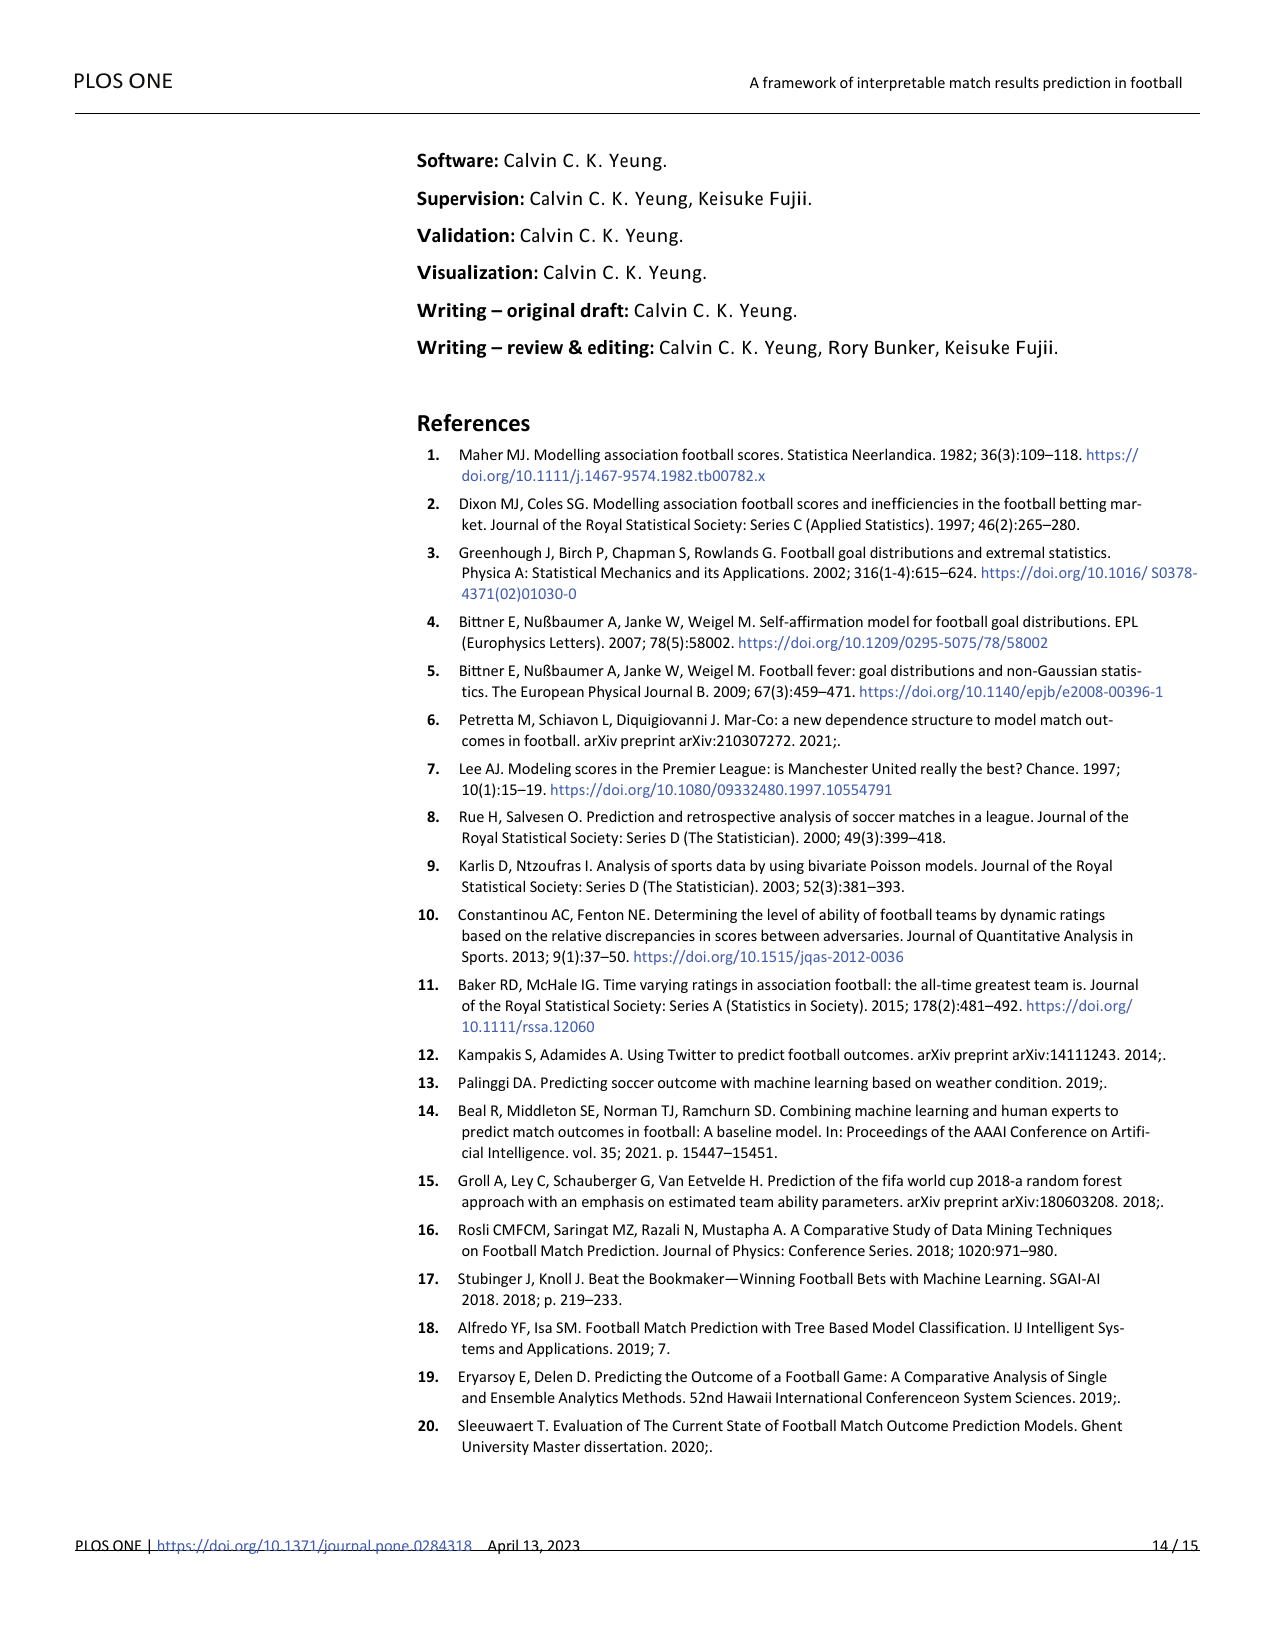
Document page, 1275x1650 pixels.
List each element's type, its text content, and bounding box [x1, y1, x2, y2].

text Supervision: Calvin C. K. Yeung, Keisuke Fujii. Validation: Calvin C. K. Yeung. [417, 185, 816, 248]
text Writing – review & editing: Calvin C. K. Yeung, Rory Bunker, Keisuke Fujii. [417, 335, 1202, 360]
text 13. PalinggiDA.Predictingsocceroutcomewithmachinelearningbasedonweathercondition.2019;. [418, 1073, 1202, 1093]
text 1. MaherMJ.Modellingassociationfootballscores.StatisticaNeerlandica.1982;36(3):109–118.https:// doi.org/10.1111/j.1467-9574.1982.tb00782.x [427, 445, 1193, 486]
text 3. GreenhoughJ,BirchP,ChapmanS,RowlandsG.Footballgoaldistributionsandextremalstatistics. PhysicaA:StatisticalMechanicsanditsApplications.2002;316(1-4):615–624.https://doi.org/10.1016/ S0378-4371(02)01030-0 [427, 542, 1200, 604]
text 4. BittnerE,Nußbaumer A,JankeW,WeigelM.Self-affirmationmodelforfootballgoaldistributions.EPL (EurophysicsLetters).2007;78(5):58002.https://doi.org/10.1209/0295-5075/78/58002 [427, 612, 1195, 653]
text 12. KampakisS,AdamidesA.UsingTwittertopredictfootballoutcomes.arXivpreprintarXiv:14111243. 2014;. [418, 1044, 1181, 1064]
text 6. PetrettaM,SchiavonL,DiquigiovanniJ.Mar-Co:anewdependencestructuretomodelmatchout-comesinfootball.arXivpreprintarXiv:210307272.2021;. [427, 709, 1169, 751]
text 19. EryarsoyE,DelenD.PredictingtheOutcomeofaFootballGame:A ComparativeAnalysisofSingle andEnsembleAnalyticsMethods.52ndHawaiiInternationalConferenceonSystemSciences.2019;. [418, 1367, 1186, 1408]
text 18. AlfredoYF,IsaSM.FootballMatchPredictionwithTreeBasedModelClassification.IJIntelligentSys-temsandApplications.2019;7. [418, 1318, 1192, 1359]
text 10. ConstantinouAC,FentonNE.Determiningthelevelofabilityoffootballteamsbydynamicratings basedontherelativediscrepanciesinscoresbetweenadversaries.JournalofQuantitativeAnalysisin Sports.2013;9(1):37–50.https://doi.org/10.1515/jqas-2012-0036 [418, 905, 1192, 967]
text Visualization: Calvin C. K. Yeung. [417, 260, 1202, 285]
text 5. BittnerE,NußbaumerA,JankeW,WeigelM.Footballfever:goaldistributionsandnon-Gaussianstatis-tics.TheEuropeanPhysicalJournalB.2009;67(3):459–471.https://doi.org/10.1140/epjb/e2008-00396-1 [427, 660, 1205, 702]
text PLOS ONE Aframeworkofinterpretablematchresultspredictioninfootball [73, 66, 1202, 94]
text 16. RosliCMFCM,SaringatMZ,RazaliN,MustaphaA.AComparativeStudyofDataMiningTechniques onFootballMatchPrediction.JournalofPhysics:ConferenceSeries.2018;1020:971–980. [418, 1219, 1186, 1261]
text Software: Calvin C. K. Yeung. [417, 148, 1202, 173]
text Writing – original draft: Calvin C. K. Yeung. [417, 297, 1202, 323]
text 2. DixonMJ,ColesSG.Modellingassociation footballscoresandinefficienciesinthefootballbettingmar-ket.JournaloftheRoyalStatisticalSociety:SeriesC(AppliedStatistics).1997;46(2):265–280. [427, 494, 1200, 534]
text References [417, 407, 1202, 438]
text 17. StubingerJ,KnollJ.BeattheBookmaker—WinningFootballBetswithMachineLearning.SGAI-AI 2018.2018;p.219–233. [418, 1268, 1168, 1310]
text 14. BealR,MiddletonSE,NormanTJ,Ramchurn SD.Combiningmachinelearningandhumanexpertsto predictmatchoutcomesinfootball:Abaselinemodel.In:ProceedingsoftheAAAIConferenceonArtifi-cialIntelligence.vol.35;2021.p.15447–15451. [418, 1101, 1201, 1163]
text 11. BakerRD,McHaleIG.Timevaryingratingsinassociationfootball:theall-timegreatestteamis.Journal oftheRoyalStatisticalSociety:SeriesA(Statistics inSociety).2015;178(2):481–492.https://doi.org/ 10.1111/rssa.12060 [418, 974, 1201, 1037]
text 20. SleeuwaertT.EvaluationofTheCurrentStateofFootballMatchOutcomePredictionModels.Ghent UniversityMasterdissertation.2020;. [418, 1416, 1180, 1457]
text 8. RueH, SalvesenO.Predictionandretrospectiveanalysisofsoccermatchesinaleague.Journalofthe RoyalStatisticalSociety:SeriesD(TheStatistician).2000;49(3):399–418. [427, 807, 1198, 848]
text 15. GrollA,LeyC,SchaubergerG,VanEetveldeH.Predictionofthefifaworldcup2018-arandomforest approachwithanemphasisonestimatedteamabilityparameters.arXivpreprintarXiv:180603208. 2018;. [418, 1171, 1186, 1212]
text 7. LeeAJ.ModelingscoresinthePremierLeague:isManchesterUnitedreallythebest?Chance.1997; 10(1):15–19.https://doi.org/10.1080/09332480.1997.10554791 [427, 758, 1187, 799]
text PLOSONE|https://doi.org/10.1371/journal.pone.0284318 April13,2023 14/15 [75, 1535, 1202, 1556]
text 9. KarlisD,NtzoufrasI.AnalysisofsportsdatabyusingbivariatePoissonmodels.JournaloftheRoyal StatisticalSociety:SeriesD(TheStatistician).2003;52(3):381–393. [427, 856, 1178, 897]
